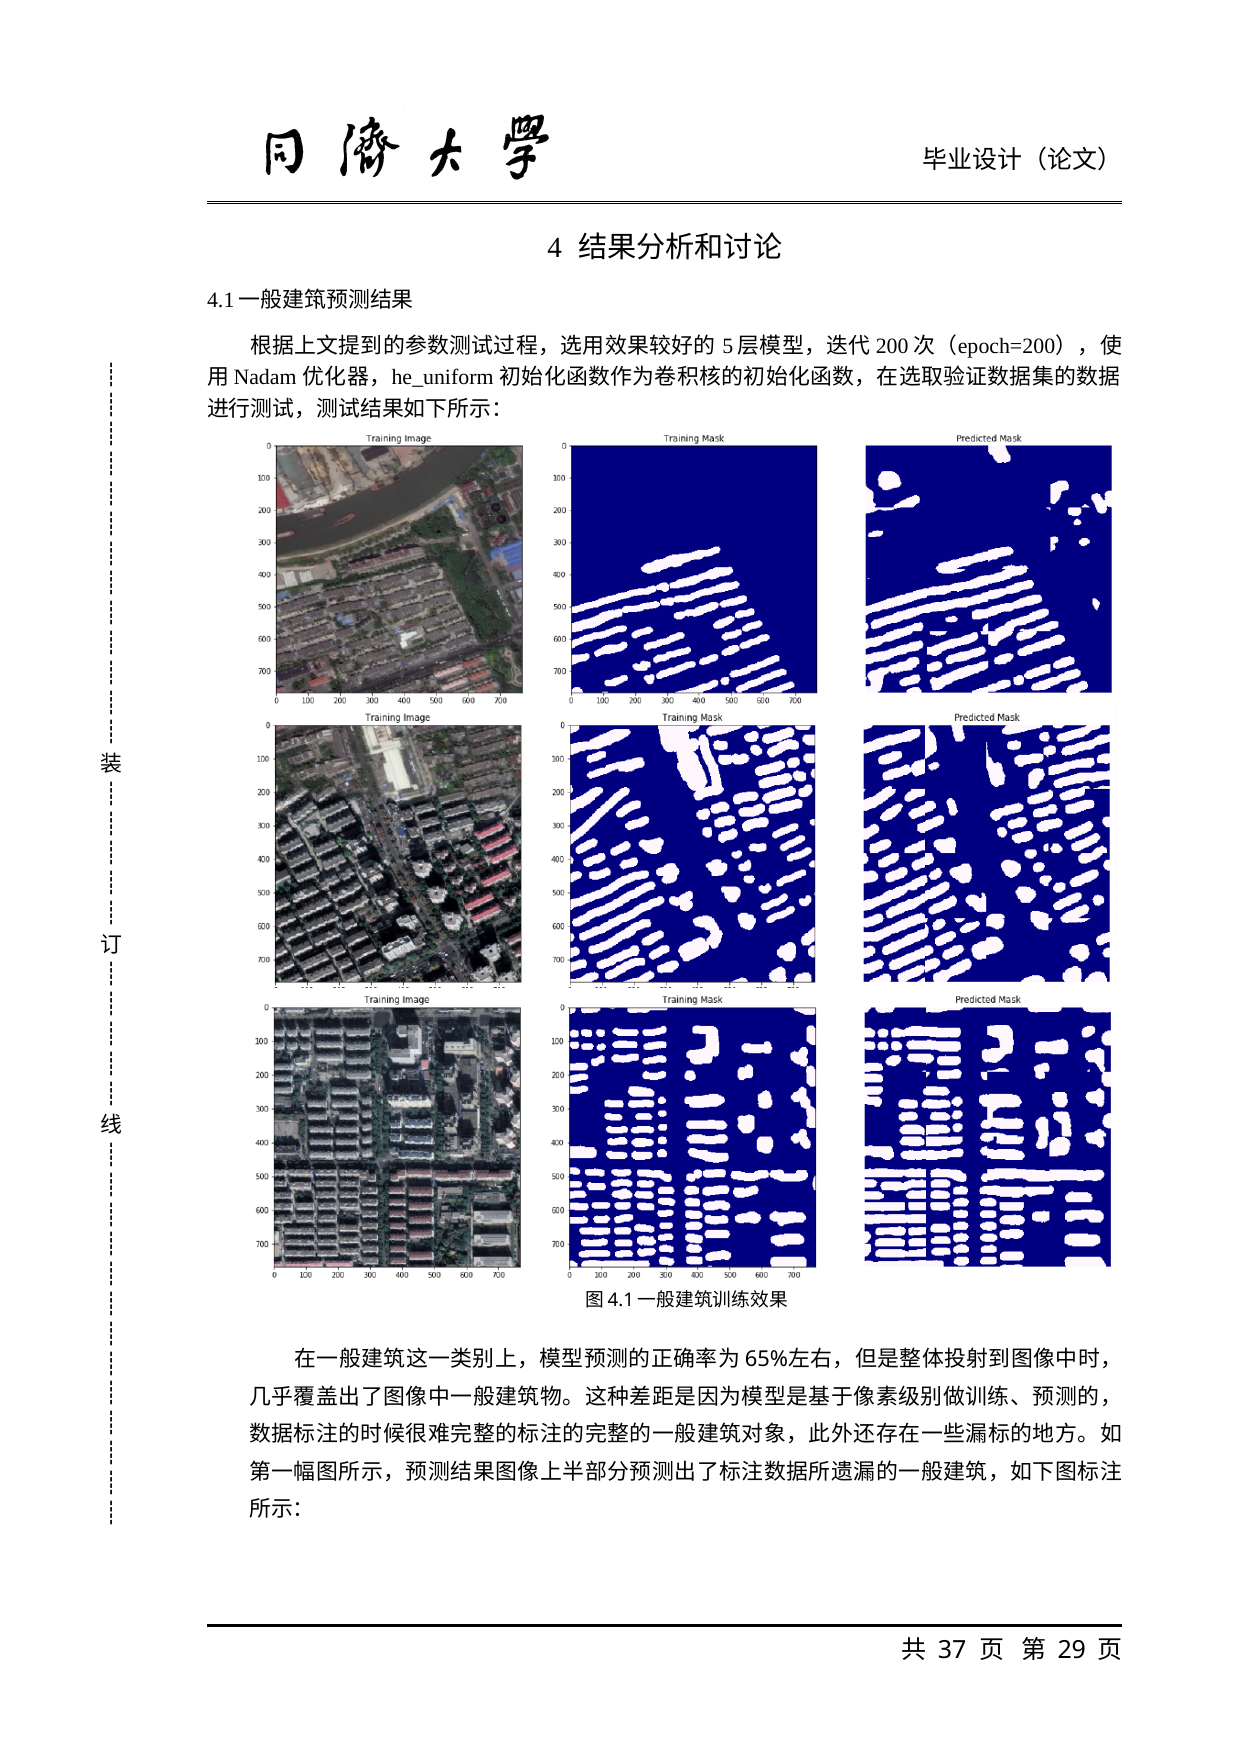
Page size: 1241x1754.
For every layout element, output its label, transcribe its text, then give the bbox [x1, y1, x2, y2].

subtitle 4 结果分析和讨论 [207, 228, 1122, 265]
picture [244, 106, 567, 185]
picture [255, 422, 1117, 1285]
text 图4.1一般建筑训练效果 [207, 1284, 1122, 1312]
text 在一般建筑这一类别上，模型预测的正确率为65%左右，但是整体投射到图像中时，几乎覆盖出了图像中一般建筑物。这种差距是因为模型是基于像素级别做训练、预测的，数据标注的时候很难完整的标注的完整的一般建筑对象，此外还存在一些漏标的地方。如第一幅图所示，预测结果图像上半部分预测出了标注数据所遗漏的一般建筑，如下图标注所示： [249, 1337, 1122, 1524]
subtitle 4.1一般建筑预测结果 [207, 278, 1122, 315]
text 根据上文提到的参数测试过程，选用效果较好的5层模型，迭代200次（epoch=200），使用Nadam 优化器，he_uniform 初始化函数作为卷积核的初始化函数，在选取验证数据集的数据进行测试，测试结果如下所示： [207, 328, 1122, 423]
